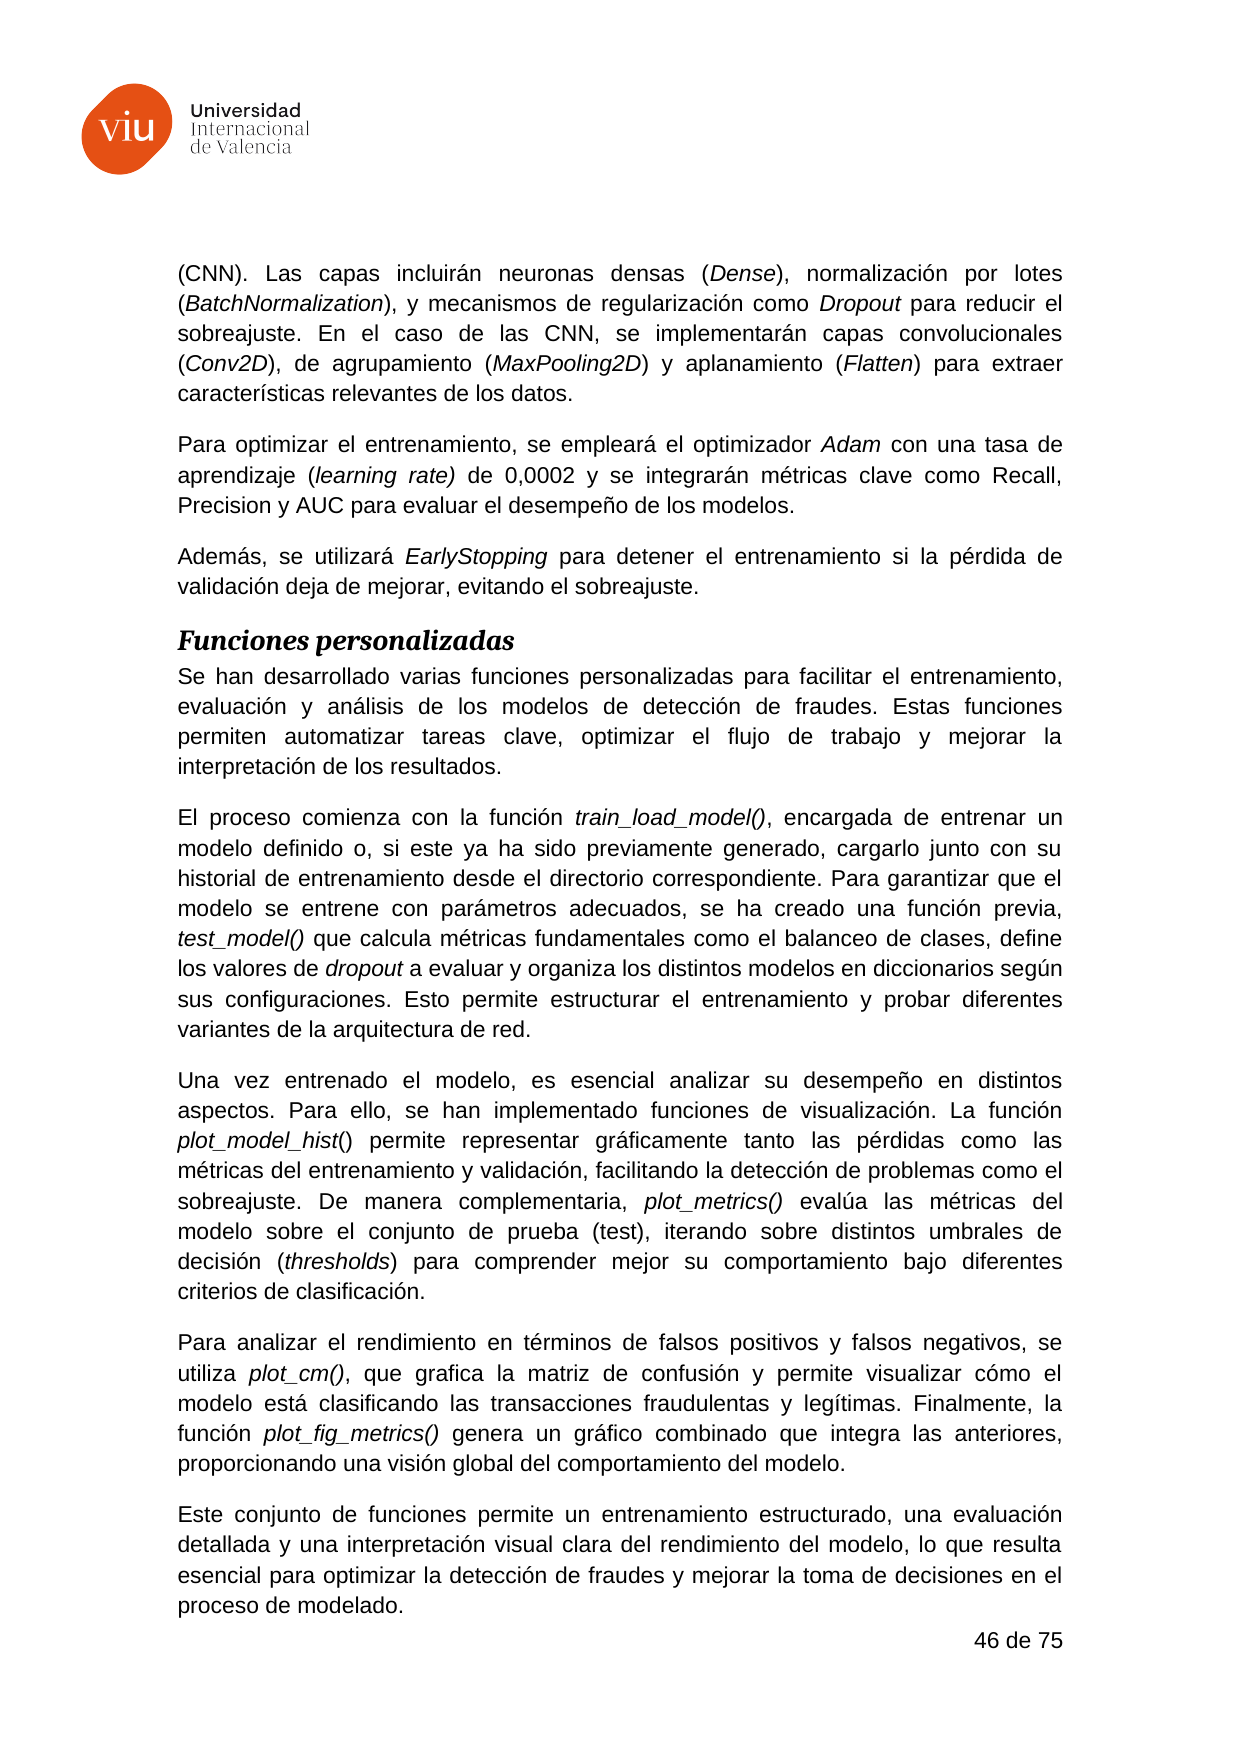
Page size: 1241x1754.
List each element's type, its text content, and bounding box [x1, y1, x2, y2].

text Este conjunto de funciones permite un entrenamiento estructurado, una evaluación detallada y una interpretación visual clara del rendimiento del modelo, lo que resulta esencial para optimizar la detección de fraudes y mejorar la toma de decisiones en el proceso de modelado. [177, 1501, 1063, 1618]
text Además, se utilizará EarlyStopping para detener el entrenamiento si la pérdida de validación deja de mejorar, evitando el sobreajuste. [177, 543, 1063, 599]
text Se han desarrollado varias funciones personalizadas para facilitar el entrenamiento, evaluación y análisis de los modelos de detección de fraudes. Estas funciones permiten automatizar tareas clave, optimizar el flujo de trabajo y mejorar la interpretación de los resultados. [177, 663, 1063, 780]
picture [60, 62, 330, 197]
subtitle Funciones personalizadas [177, 624, 1063, 658]
text Para analizar el rendimiento en términos de falsos positivos y falsos negativos, se utiliza plot_cm(), que grafica la matriz de confusión y permite visualizar cómo el modelo está clasificando las transacciones fraudulentas y legítimas. Finalmente, la función plot_fig_metrics() genera un gráfico combinado que integra las anteriores, proporcionando una visión global del comportamiento del modelo. [177, 1329, 1063, 1477]
text Una vez entrenado el modelo, es esencial analizar su desempeño en distintos aspectos. Para ello, se han implementado funciones de visualización. La función plot_model_hist() permite representar gráficamente tanto las pérdidas como las métricas del entrenamiento y validación, facilitando la detección de problemas como el sobreajuste. De manera complementaria, plot_metrics() evalúa las métricas del modelo sobre el conjunto de prueba (test), iterando sobre distintos umbrales de decisión (thresholds) para comprender mejor su comportamiento bajo diferentes criterios de clasificación. [177, 1067, 1063, 1305]
text Para optimizar el entrenamiento, se empleará el optimizador Adam con una tasa de aprendizaje (learning rate) de 0,0002 y se integrarán métricas clave como Recall, Precision y AUC para evaluar el desempeño de los modelos. [177, 431, 1063, 518]
text El proceso comienza con la función train_load_model(), encargada de entrenar un modelo definido o, si este ya ha sido previamente generado, cargarlo junto con su historial de entrenamiento desde el directorio correspondiente. Para garantizar que el modelo se entrene con parámetros adecuados, se ha creado una función previa, test_model() que calcula métricas fundamentales como el balanceo de clases, define los valores de dropout a evaluar y organiza los distintos modelos en diccionarios según sus configuraciones. Esto permite estructurar el entrenamiento y probar diferentes variantes de la arquitectura de red. [177, 804, 1063, 1042]
